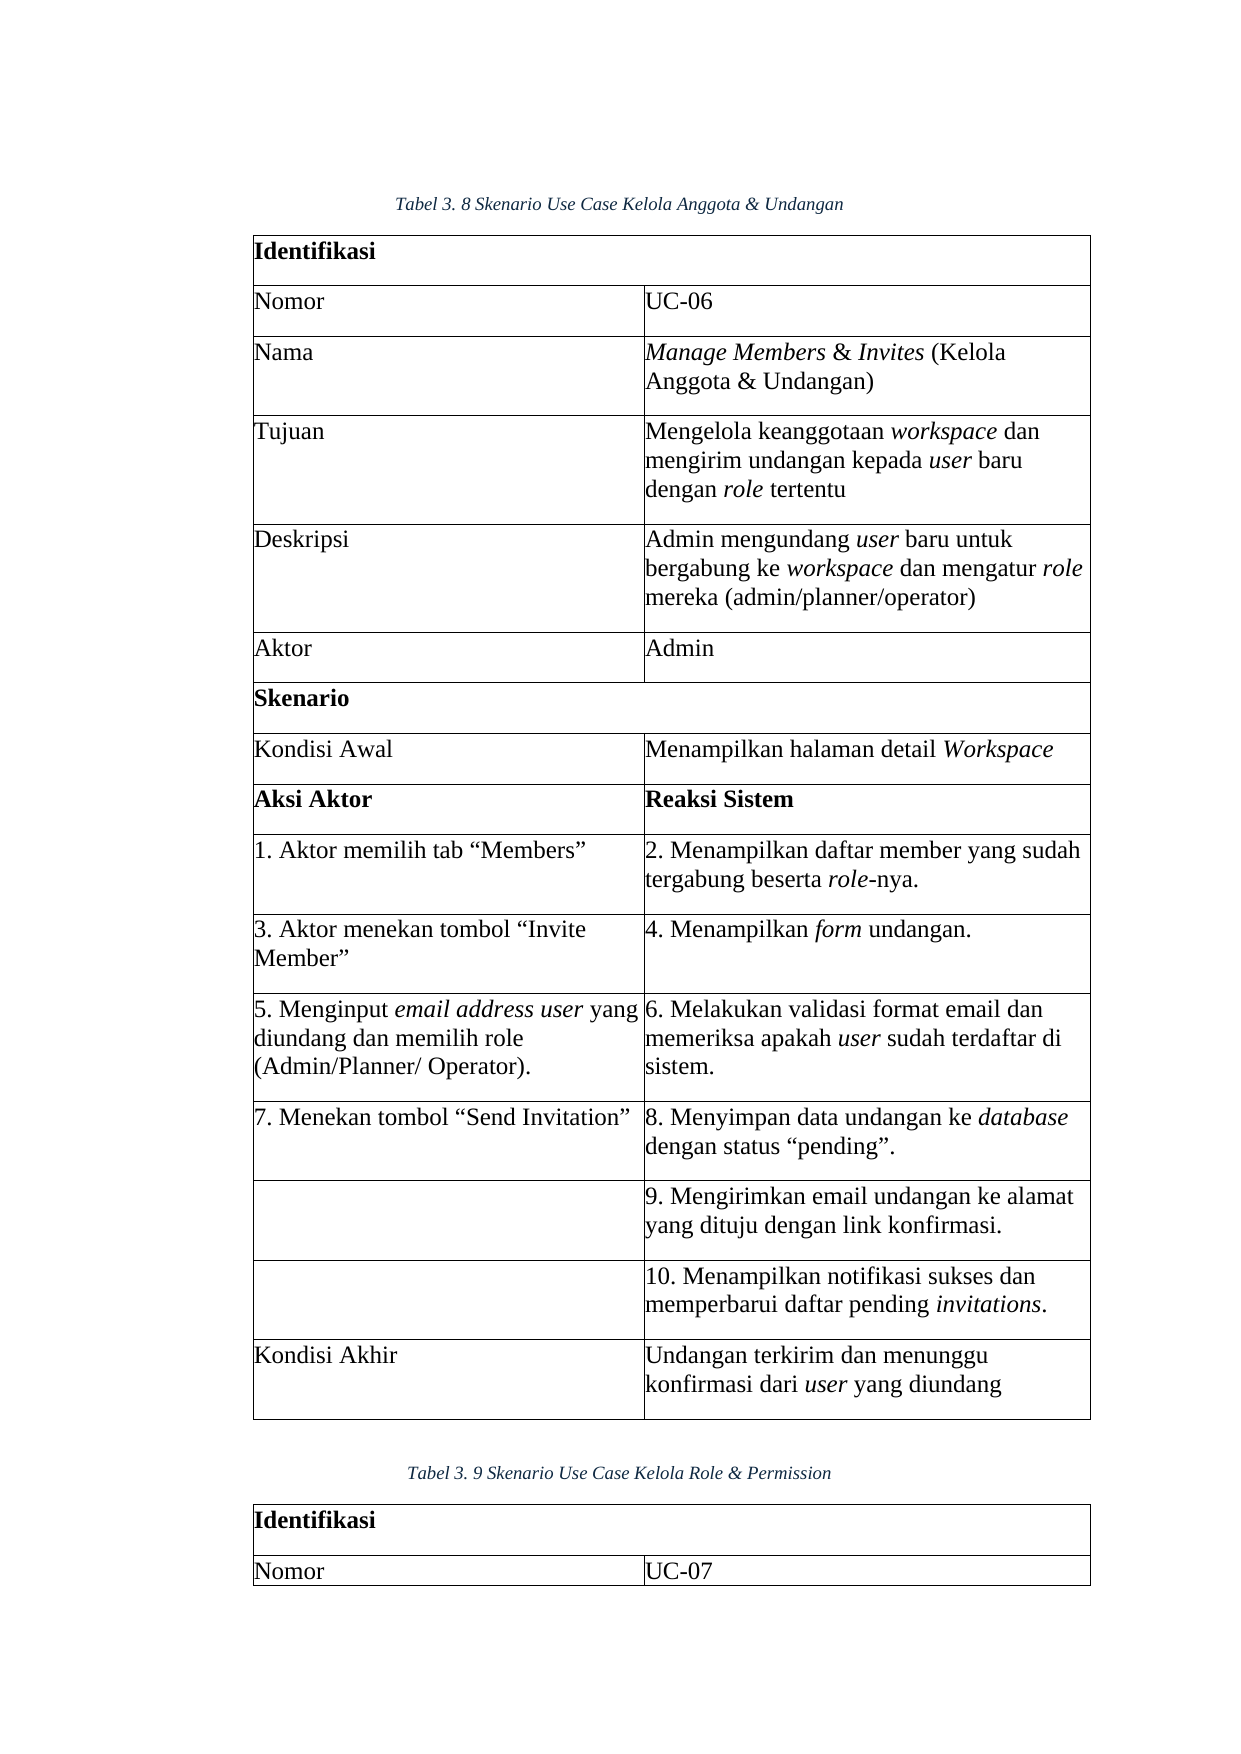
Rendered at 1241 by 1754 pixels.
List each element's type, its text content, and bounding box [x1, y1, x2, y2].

table_cell Nama [254, 337, 644, 415]
table_header Identifikasi [254, 236, 1090, 285]
table_cell 9. Mengirimkan email undangan ke alamat yang dituju dengan link konfirmasi. [645, 1181, 1090, 1260]
table_cell 5. Menginput email address user yang diundang dan memilih role (Admin/Planner/ Operator). [254, 994, 644, 1101]
table_cell UC-07 [645, 1556, 1090, 1585]
table_cell Aksi Aktor [254, 785, 644, 834]
table_cell Deskripsi [254, 525, 644, 632]
table_cell Admin mengundang user baru untuk bergabung ke workspace dan mengatur role mereka (admin/planner/operator) [645, 525, 1090, 632]
table_cell Skenario [254, 683, 1090, 733]
table_cell UC-06 [645, 286, 1090, 336]
table_cell 10. Menampilkan notifikasi sukses dan memperbarui daftar pending invitations. [645, 1261, 1090, 1339]
table_cell Reaksi Sistem [645, 785, 1090, 834]
table_cell Kondisi Awal [254, 734, 644, 783]
table_cell 8. Menyimpan data undangan ke database dengan status “pending”. [645, 1102, 1090, 1180]
text Tabel 3. 8 Skenario Use Case Kelola Anggota & Undangan [150, 192, 1090, 214]
table_cell Aktor [254, 633, 644, 682]
table_cell 2. Menampilkan daftar member yang sudah tergabung beserta role-nya. [645, 835, 1090, 913]
text Tabel 3. 9 Skenario Use Case Kelola Role & Permission [150, 1462, 1090, 1483]
table_cell 7. Menekan tombol “Send Invitation” [254, 1102, 644, 1180]
table_cell Admin [645, 633, 1090, 682]
table_cell Nomor [254, 1556, 644, 1585]
table_cell Kondisi Akhir [254, 1340, 644, 1418]
table_cell Mengelola keanggotaan workspace dan mengirim undangan kepada user baru dengan role tertentu [645, 416, 1090, 523]
table_header Identifikasi [254, 1505, 1090, 1555]
table_cell [254, 1261, 644, 1339]
table_cell Nomor [254, 286, 644, 336]
table_cell [254, 1181, 644, 1260]
table_cell 4. Menampilkan form undangan. [645, 915, 1090, 993]
table_cell Manage Members & Invites (Kelola Anggota & Undangan) [645, 337, 1090, 415]
table_cell Tujuan [254, 416, 644, 523]
table_cell 1. Aktor memilih tab “Members” [254, 835, 644, 913]
table_cell 3. Aktor menekan tombol “Invite Member” [254, 915, 644, 993]
table_cell Undangan terkirim dan menunggu konfirmasi dari user yang diundang [645, 1340, 1090, 1418]
table_cell 6. Melakukan validasi format email dan memeriksa apakah user sudah terdaftar di sistem. [645, 994, 1090, 1101]
table_cell Menampilkan halaman detail Workspace [645, 734, 1090, 783]
